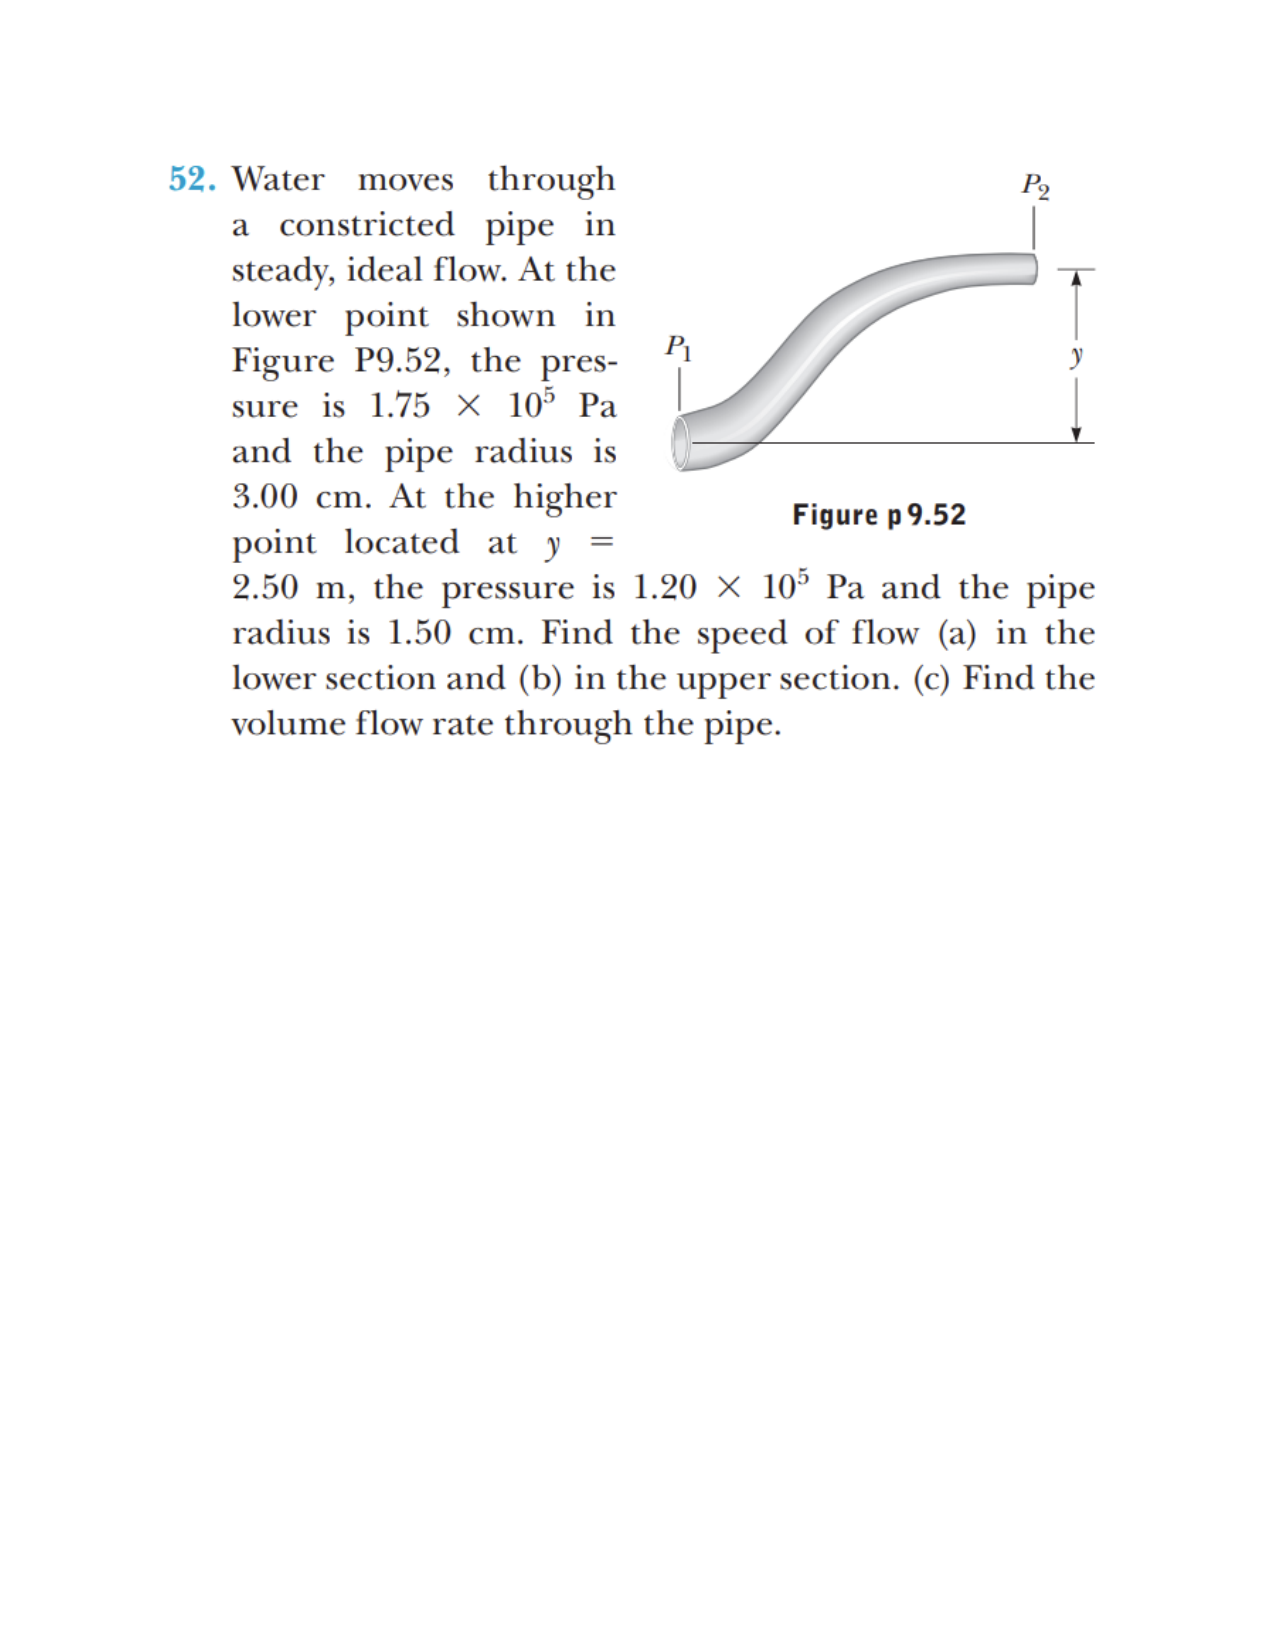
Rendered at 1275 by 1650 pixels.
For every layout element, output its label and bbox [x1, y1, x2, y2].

picture [150, 150, 1125, 753]
